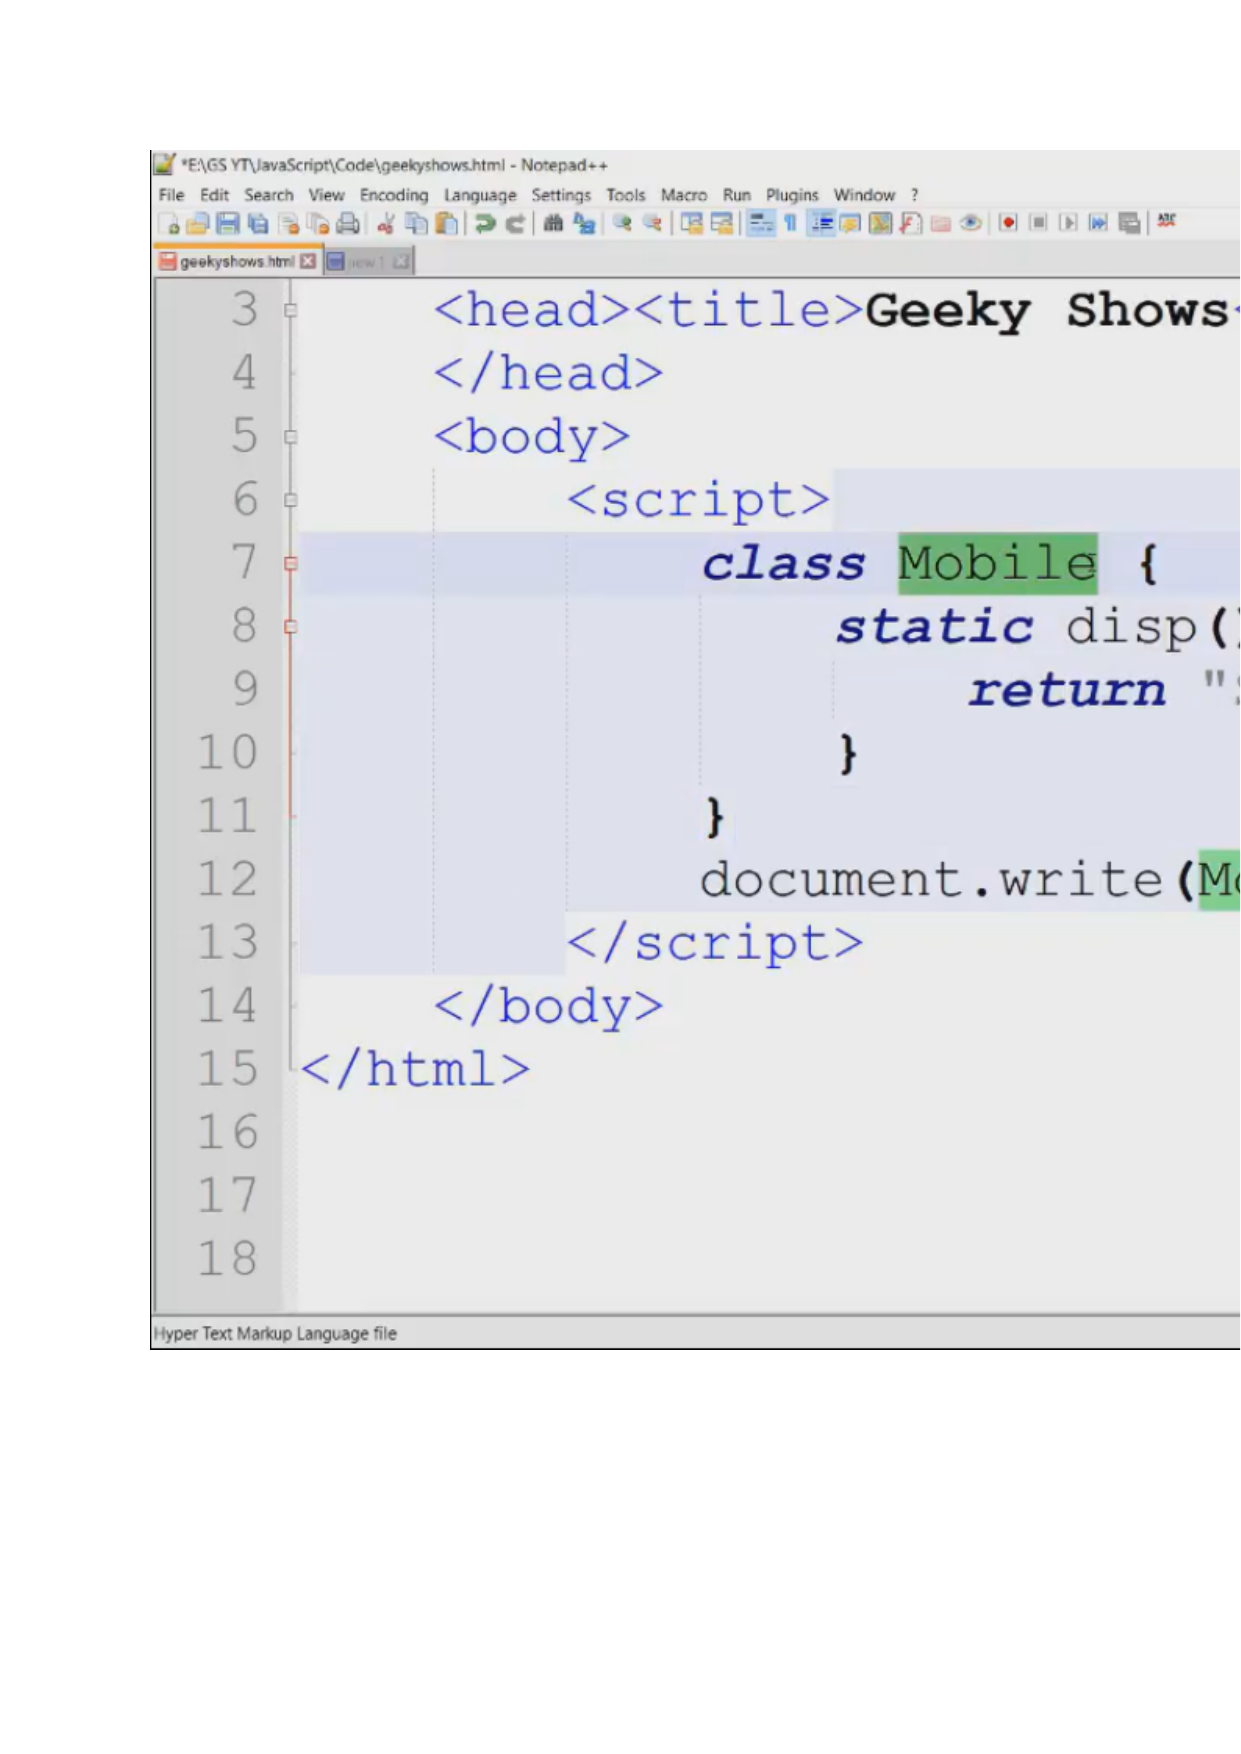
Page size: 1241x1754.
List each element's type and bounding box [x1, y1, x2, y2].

picture [150, 150, 1241, 1350]
